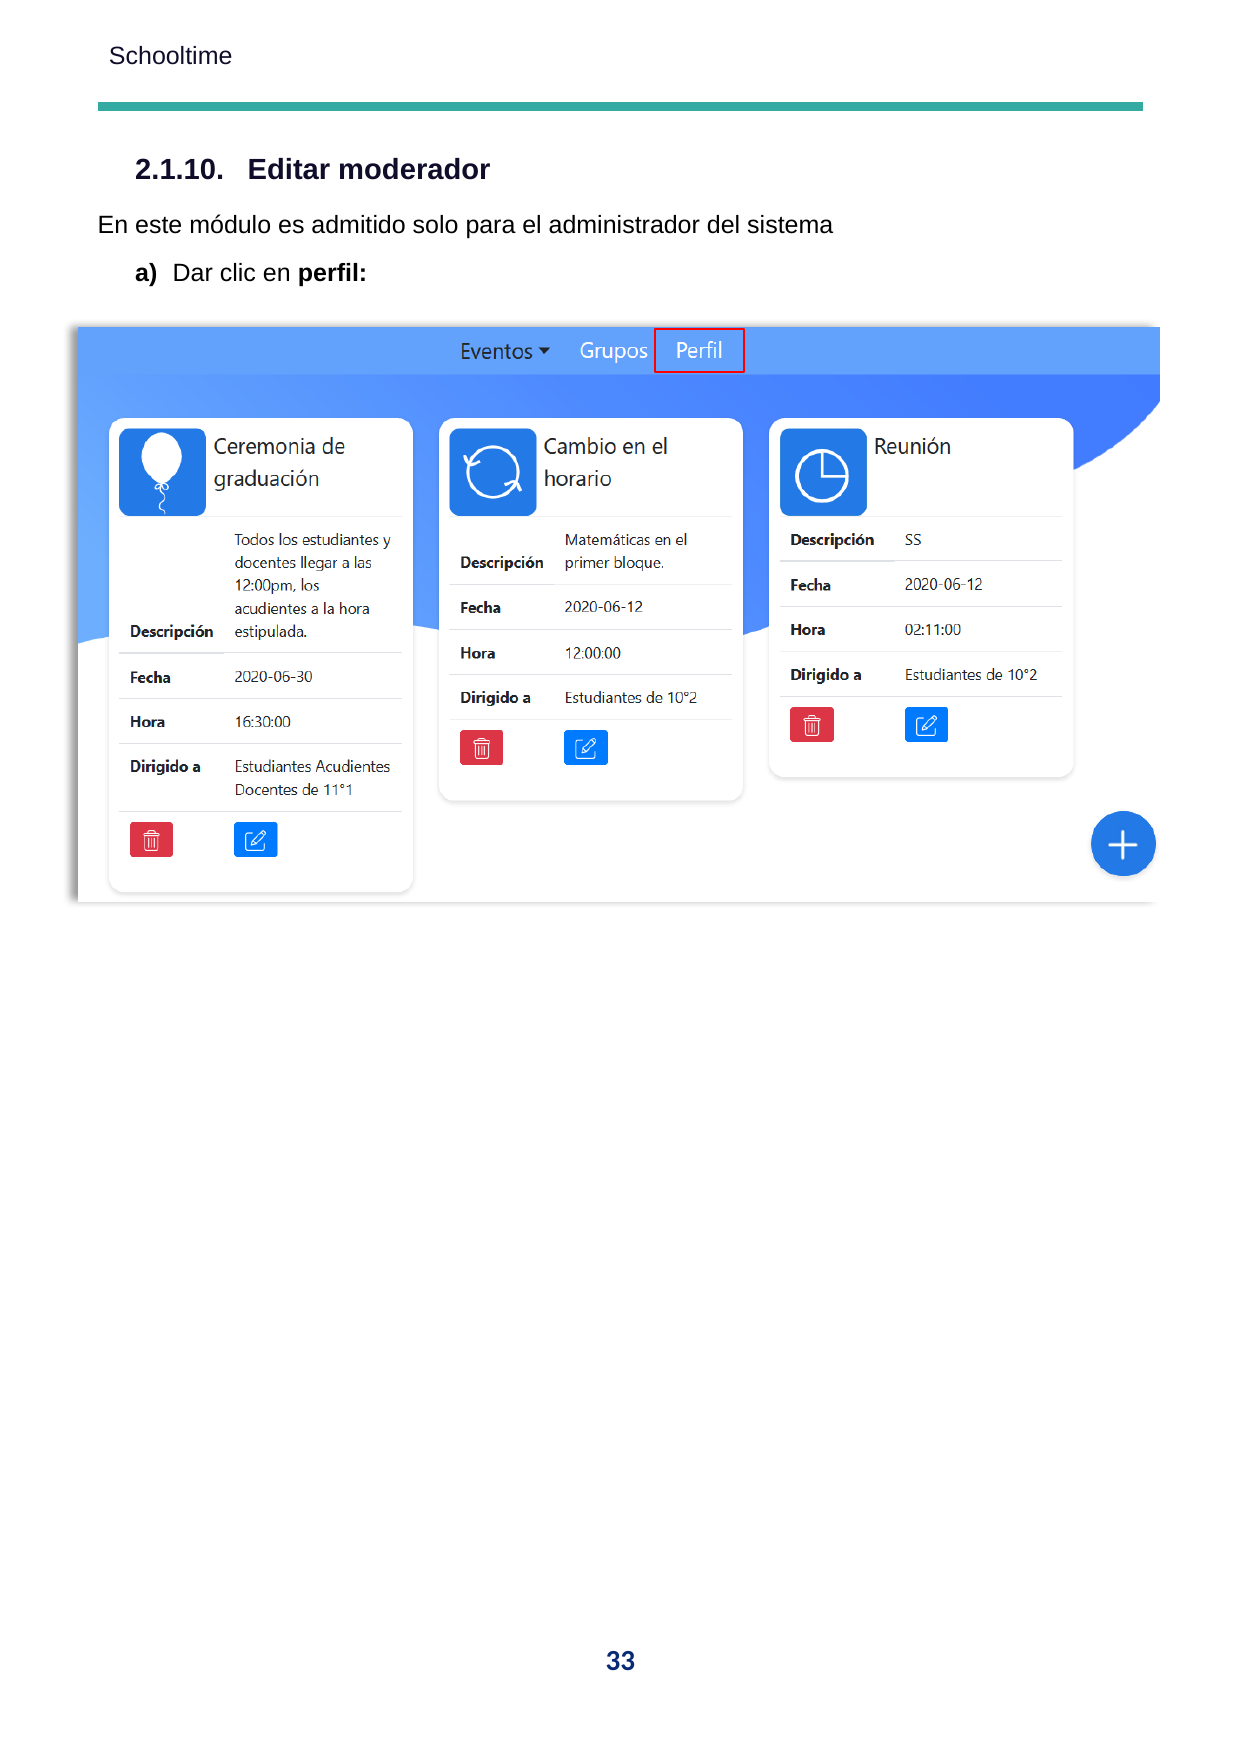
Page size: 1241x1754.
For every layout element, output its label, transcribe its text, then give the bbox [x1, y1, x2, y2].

picture [78, 327, 1160, 902]
list Dar clic en perfil: [135, 258, 1143, 287]
subtitle Editar moderador [135, 152, 1143, 185]
text En este módulo es admitido solo para el administrador del sistema [97, 210, 1143, 239]
